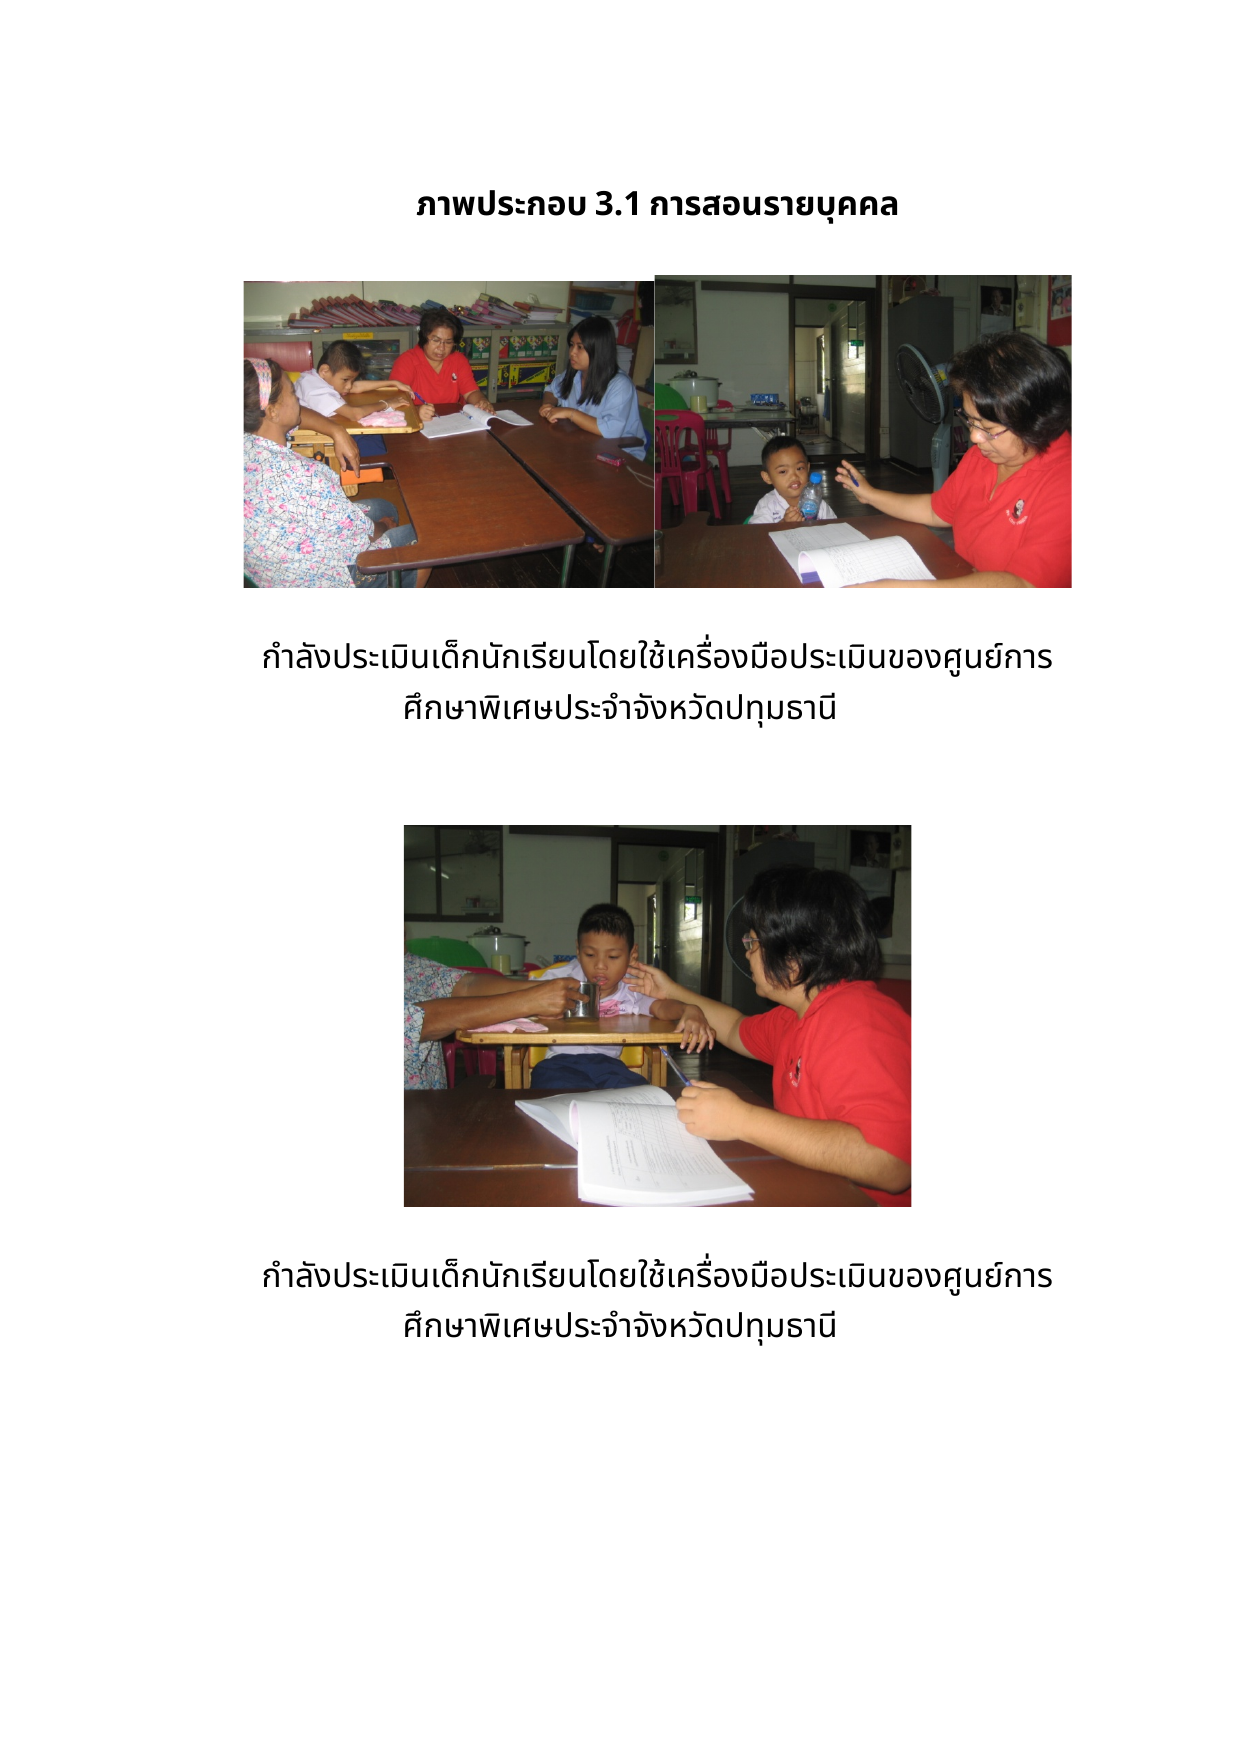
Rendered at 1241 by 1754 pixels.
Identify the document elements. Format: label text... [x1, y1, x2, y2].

picture [243, 275, 1072, 588]
picture [403, 825, 912, 1207]
text ภาพประกอบ3.1การสอนรายบุคคล [150, 179, 1090, 230]
text กำลังประเมินเด็กนักเรียนโดยใช้เครื่องมือประเมินของศูนย์การศึกษาพิเศษประจำจังหวัดปทุมธานี [150, 633, 1090, 734]
text กำลังประเมินเด็กนักเรียนโดยใช้เครื่องมือประเมินของศูนย์การศึกษาพิเศษประจำจังหวัดปทุมธานี [150, 1252, 1090, 1353]
